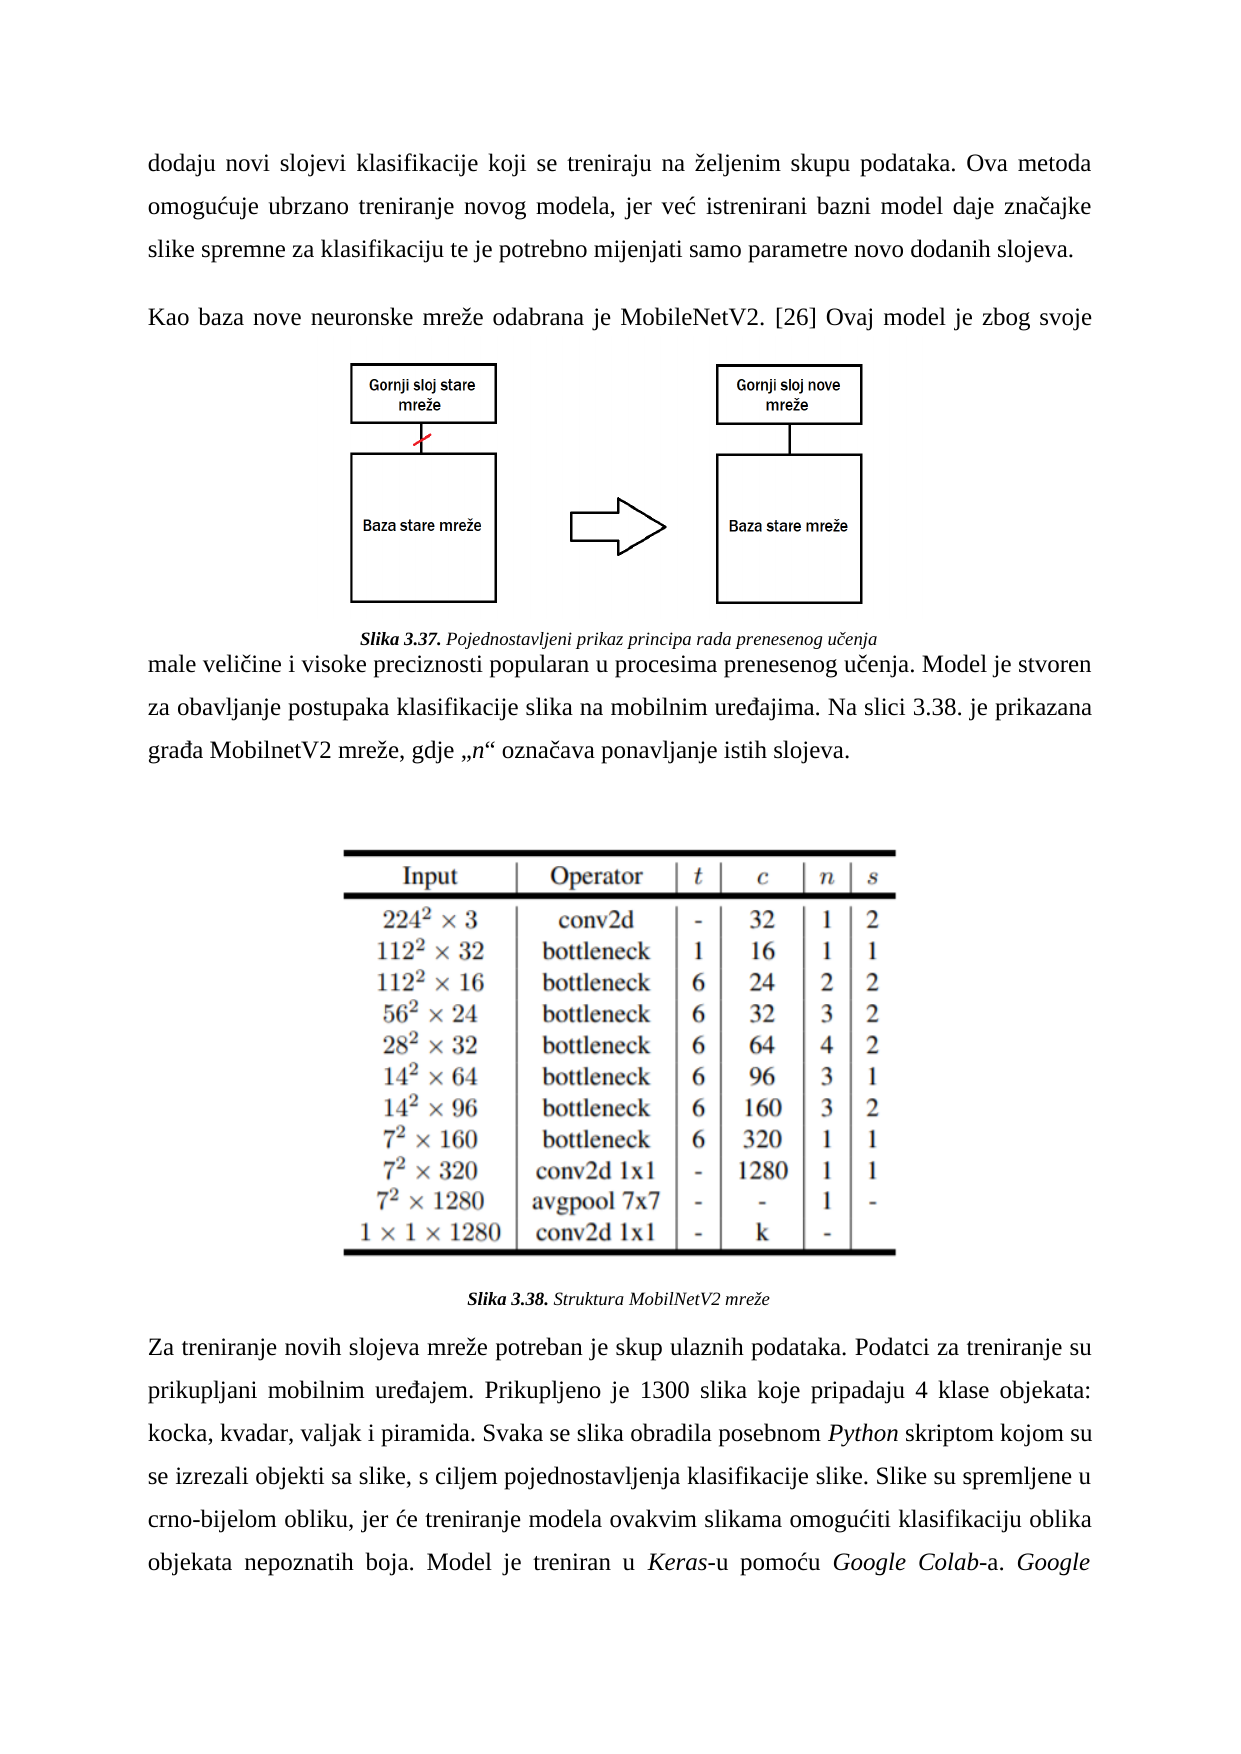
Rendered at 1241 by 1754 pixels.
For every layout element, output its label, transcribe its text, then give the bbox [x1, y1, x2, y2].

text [148, 804, 1093, 1576]
picture [324, 828, 917, 1279]
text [148, 148, 1093, 263]
picture [302, 336, 939, 619]
